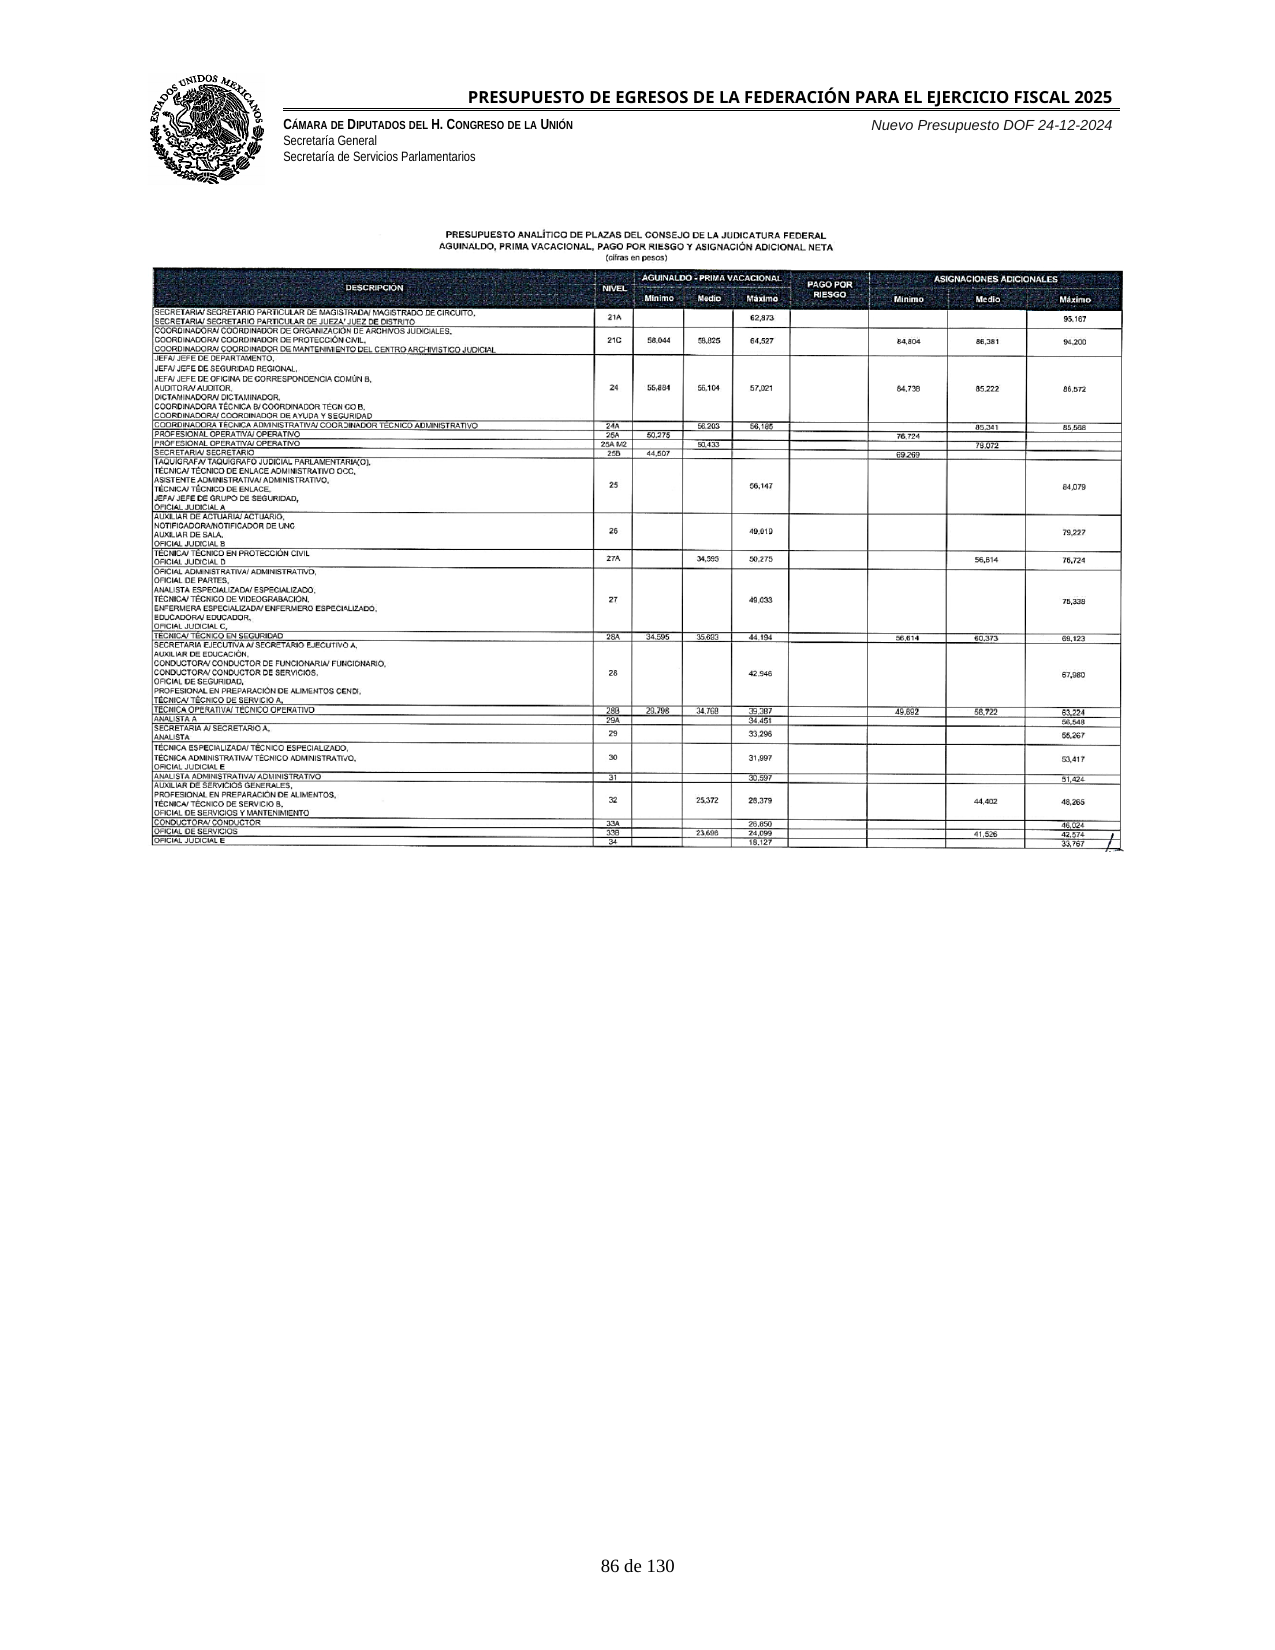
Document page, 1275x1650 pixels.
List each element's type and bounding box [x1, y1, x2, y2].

picture [147, 227, 1135, 856]
